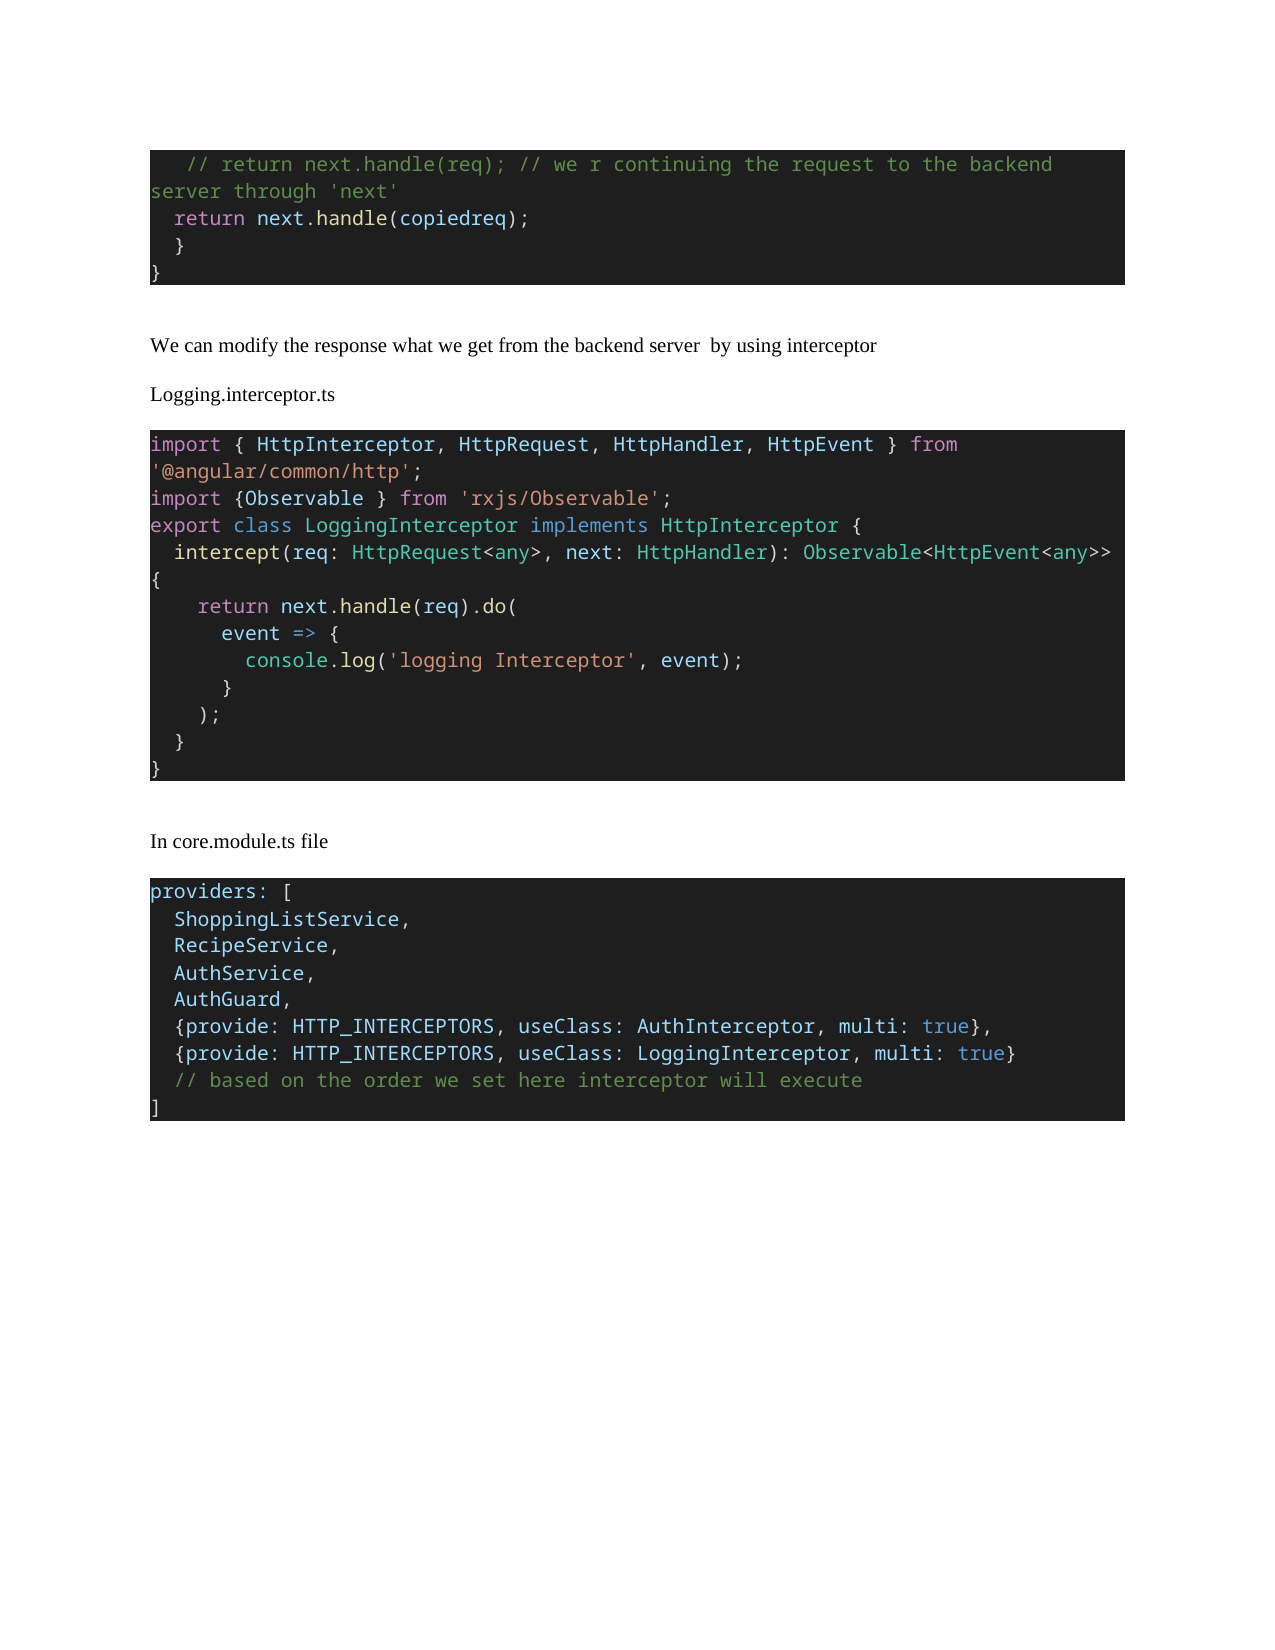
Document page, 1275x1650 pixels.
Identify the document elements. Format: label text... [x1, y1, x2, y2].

text ] [150, 1094, 1125, 1121]
text event => { [150, 619, 1125, 646]
text } [150, 258, 1125, 285]
text } [150, 754, 1125, 781]
text Logging.interceptor.ts [150, 382, 1125, 406]
text console.log('logging Interceptor', event); [150, 646, 1125, 673]
text AuthGuard, [150, 986, 1125, 1013]
text ShoppingListService, [150, 905, 1125, 932]
text // return next.handle(req); // we r continuing the request to the backend server through 'next' [150, 150, 1125, 204]
text // based on the order we set here interceptor will execute [150, 1067, 1125, 1094]
text import { HttpInterceptor, HttpRequest, HttpHandler, HttpEvent } from '@angular/common/http'; [150, 430, 1125, 484]
text In core.module.ts file [150, 829, 1125, 853]
text return next.handle(req).do( [150, 592, 1125, 619]
text import {Observable } from 'rxjs/Observable'; [150, 484, 1125, 511]
text return next.handle(copiedreq); [150, 204, 1125, 231]
text We can modify the response what we get from the backend server by using interceptor [150, 333, 1125, 357]
text } [150, 727, 1125, 754]
text {provide: HTTP_INTERCEPTORS, useClass: AuthInterceptor, multi: true}, [150, 1013, 1125, 1040]
text export class LoggingInterceptor implements HttpInterceptor { [150, 511, 1125, 538]
text ); [150, 700, 1125, 727]
text providers: [ [150, 878, 1125, 905]
text AuthService, [150, 959, 1125, 986]
text } [150, 231, 1125, 258]
text RecipeService, [150, 932, 1125, 959]
text {provide: HTTP_INTERCEPTORS, useClass: LoggingInterceptor, multi: true} [150, 1040, 1125, 1067]
text intercept(req: HttpRequest<any>, next: HttpHandler): Observable<HttpEvent<any>> { [150, 538, 1125, 592]
text } [150, 673, 1125, 700]
